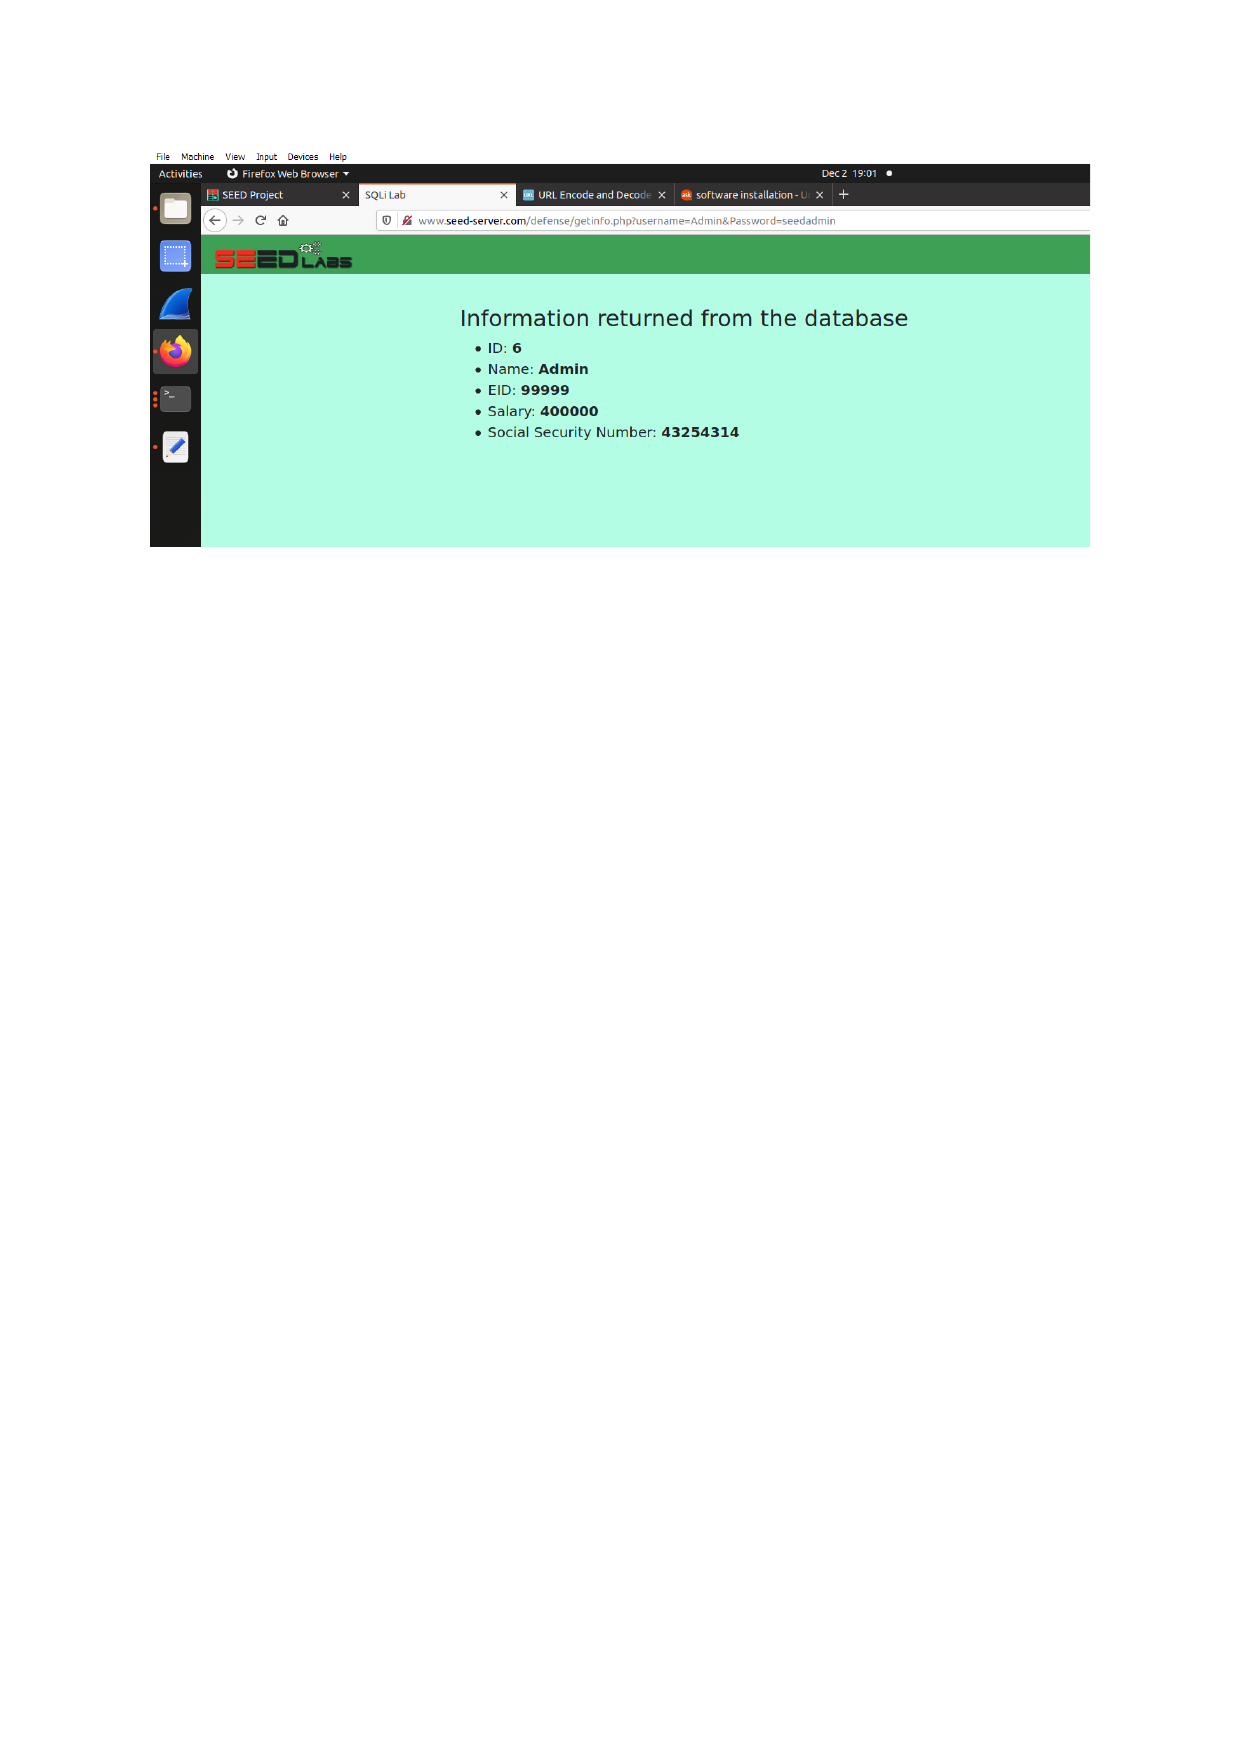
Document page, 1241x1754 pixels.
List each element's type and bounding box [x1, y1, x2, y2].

picture [150, 150, 1091, 547]
